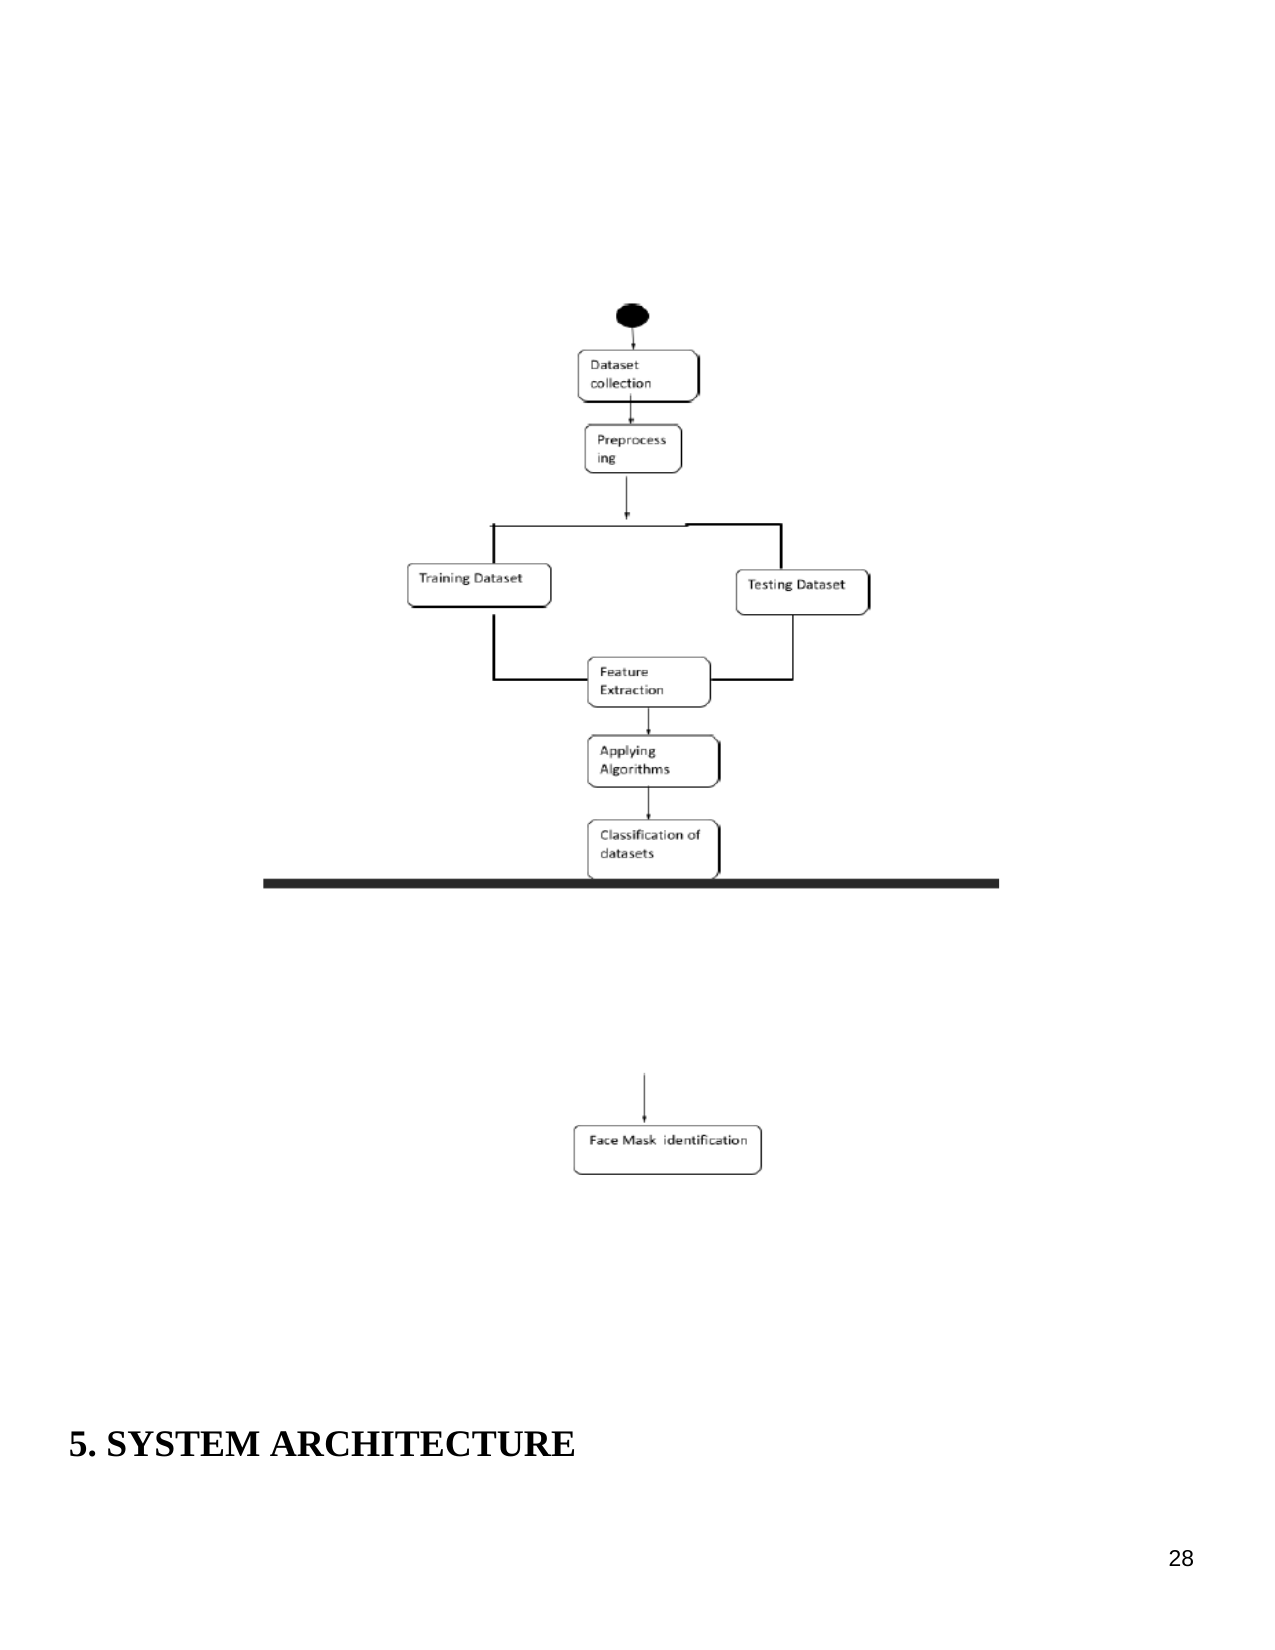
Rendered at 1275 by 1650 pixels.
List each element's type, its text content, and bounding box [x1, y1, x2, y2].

text 5. SYSTEM ARCHITECTURE [69, 1422, 1194, 1465]
picture [263, 290, 1000, 1198]
